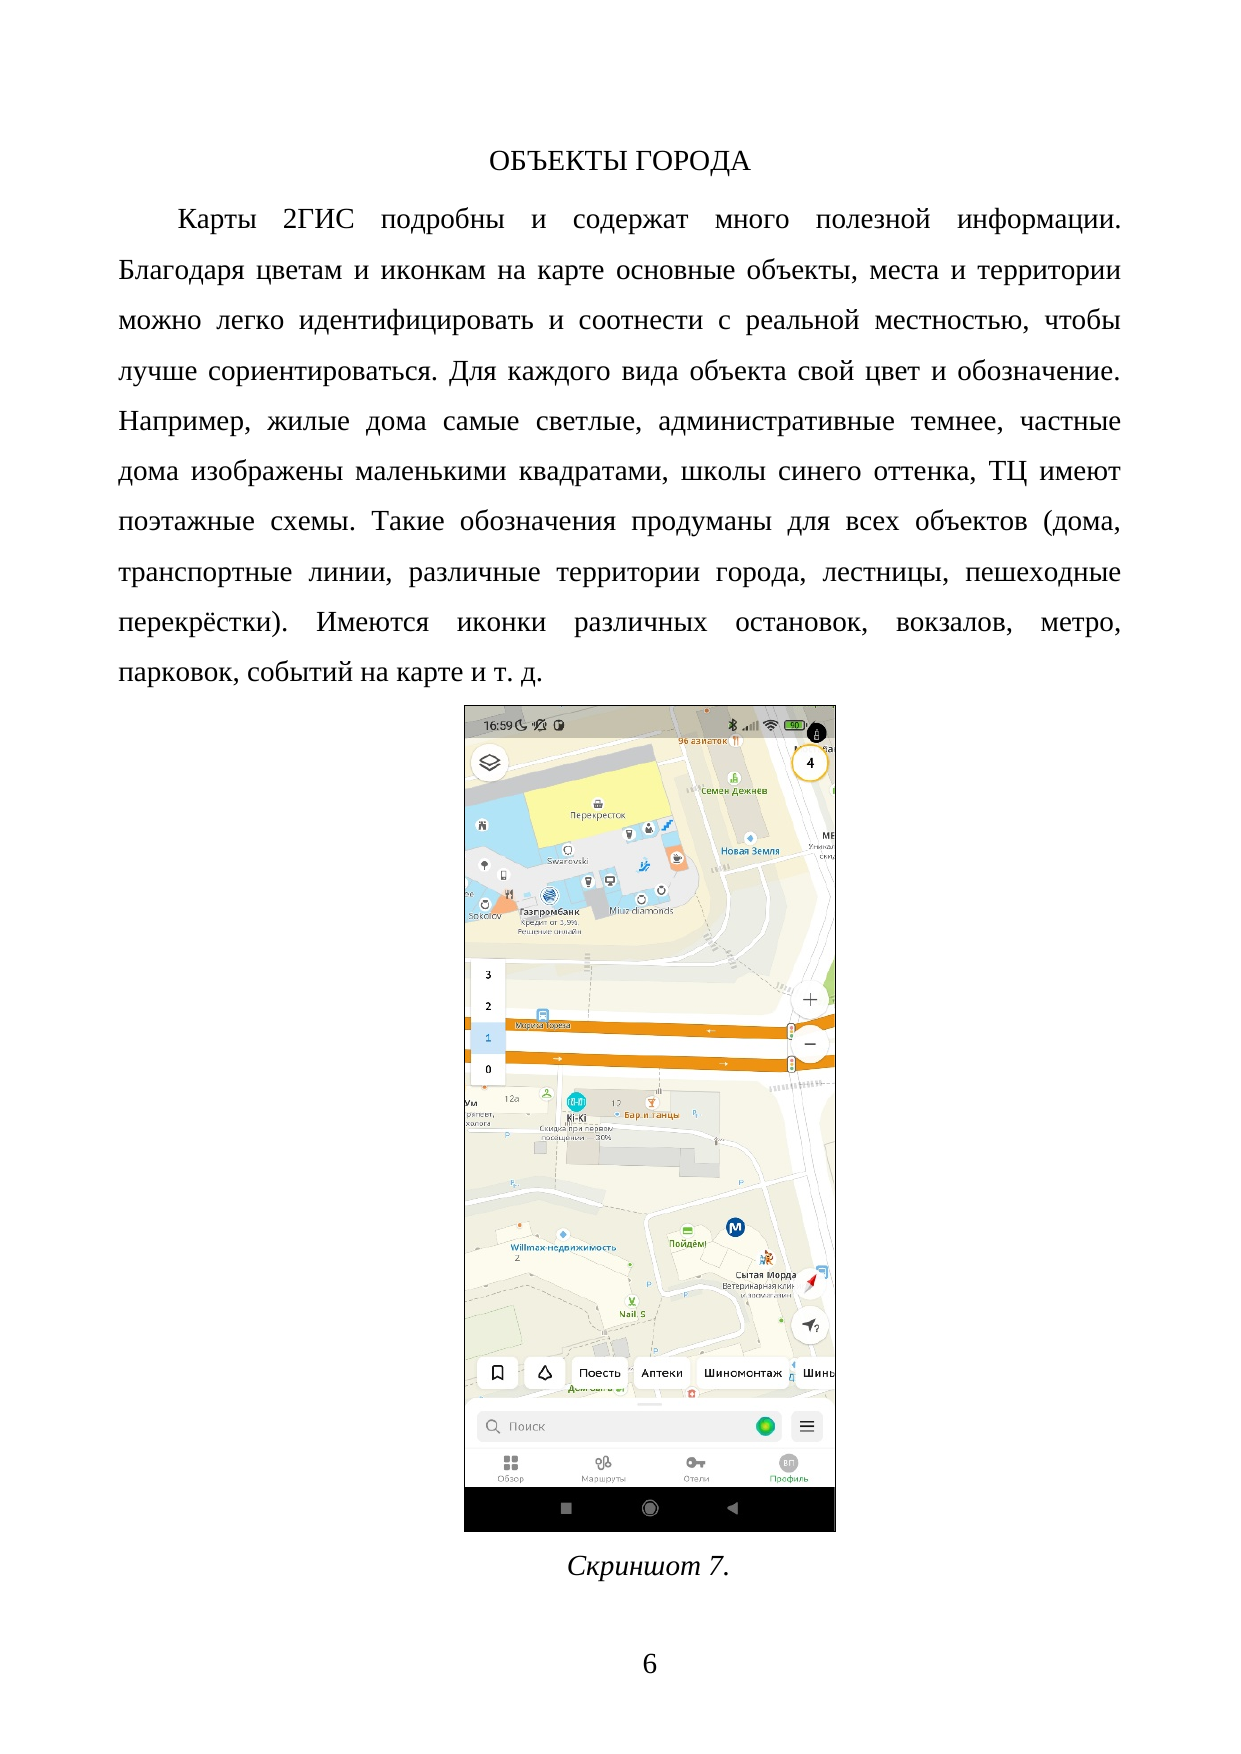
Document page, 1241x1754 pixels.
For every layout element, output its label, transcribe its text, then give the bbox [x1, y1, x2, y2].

text Карты 2ГИС подробны и содержат много полезной информации. Благодаря цветам и иконкам на карте основные объекты, места и территории можно легко идентифицировать и соотнести с реальной местностью, чтобы лучше сориентироваться. Для каждого вида объекта свой цвет и обозначение. Например, жилые дома самые светлые, административные темнее, частные дома изображены маленькими квадратами, школы синего оттенка, ТЦ имеют поэтажные схемы. Такие обозначения продуманы для всех объектов (дома, транспортные линии, различные территории города, лестницы, пешеходные перекрёстки). Имеются иконки различных остановок, вокзалов, метро, парковок, событий на карте и т. д. [118, 202, 1122, 688]
picture [465, 706, 835, 1531]
text Скриншот 7. [118, 1548, 1122, 1582]
text ОБЪЕКТЫ ГОРОДА [118, 143, 1122, 177]
